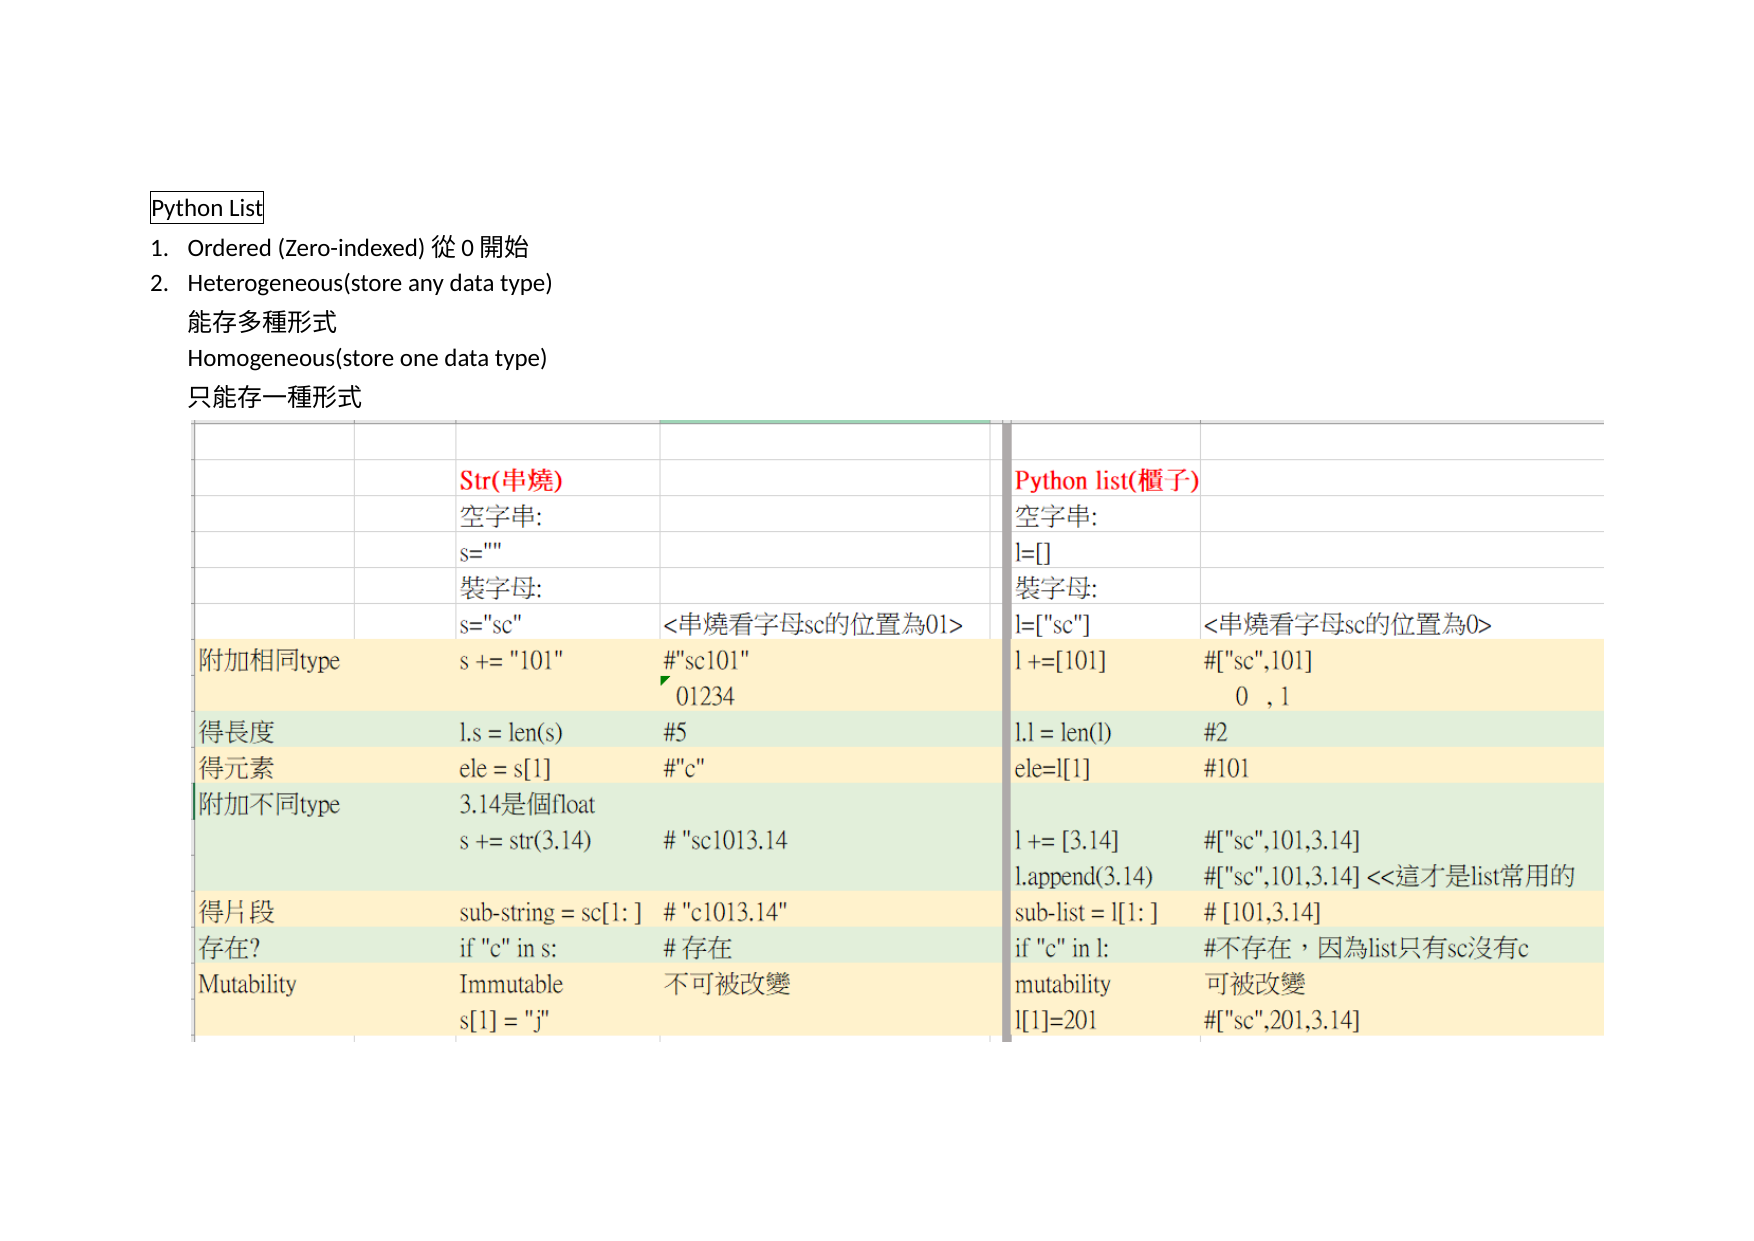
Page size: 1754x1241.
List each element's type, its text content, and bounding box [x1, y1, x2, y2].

text Python List [150, 189, 1604, 226]
list Heterogeneous(store any data type) 能存多種形式 [150, 264, 1604, 339]
list Homogeneous(store one data type) 只能存一種形式 [187, 339, 1604, 414]
list Ordered (Zero-indexed) 從0開始 [150, 226, 1604, 264]
picture [191, 420, 1604, 1042]
